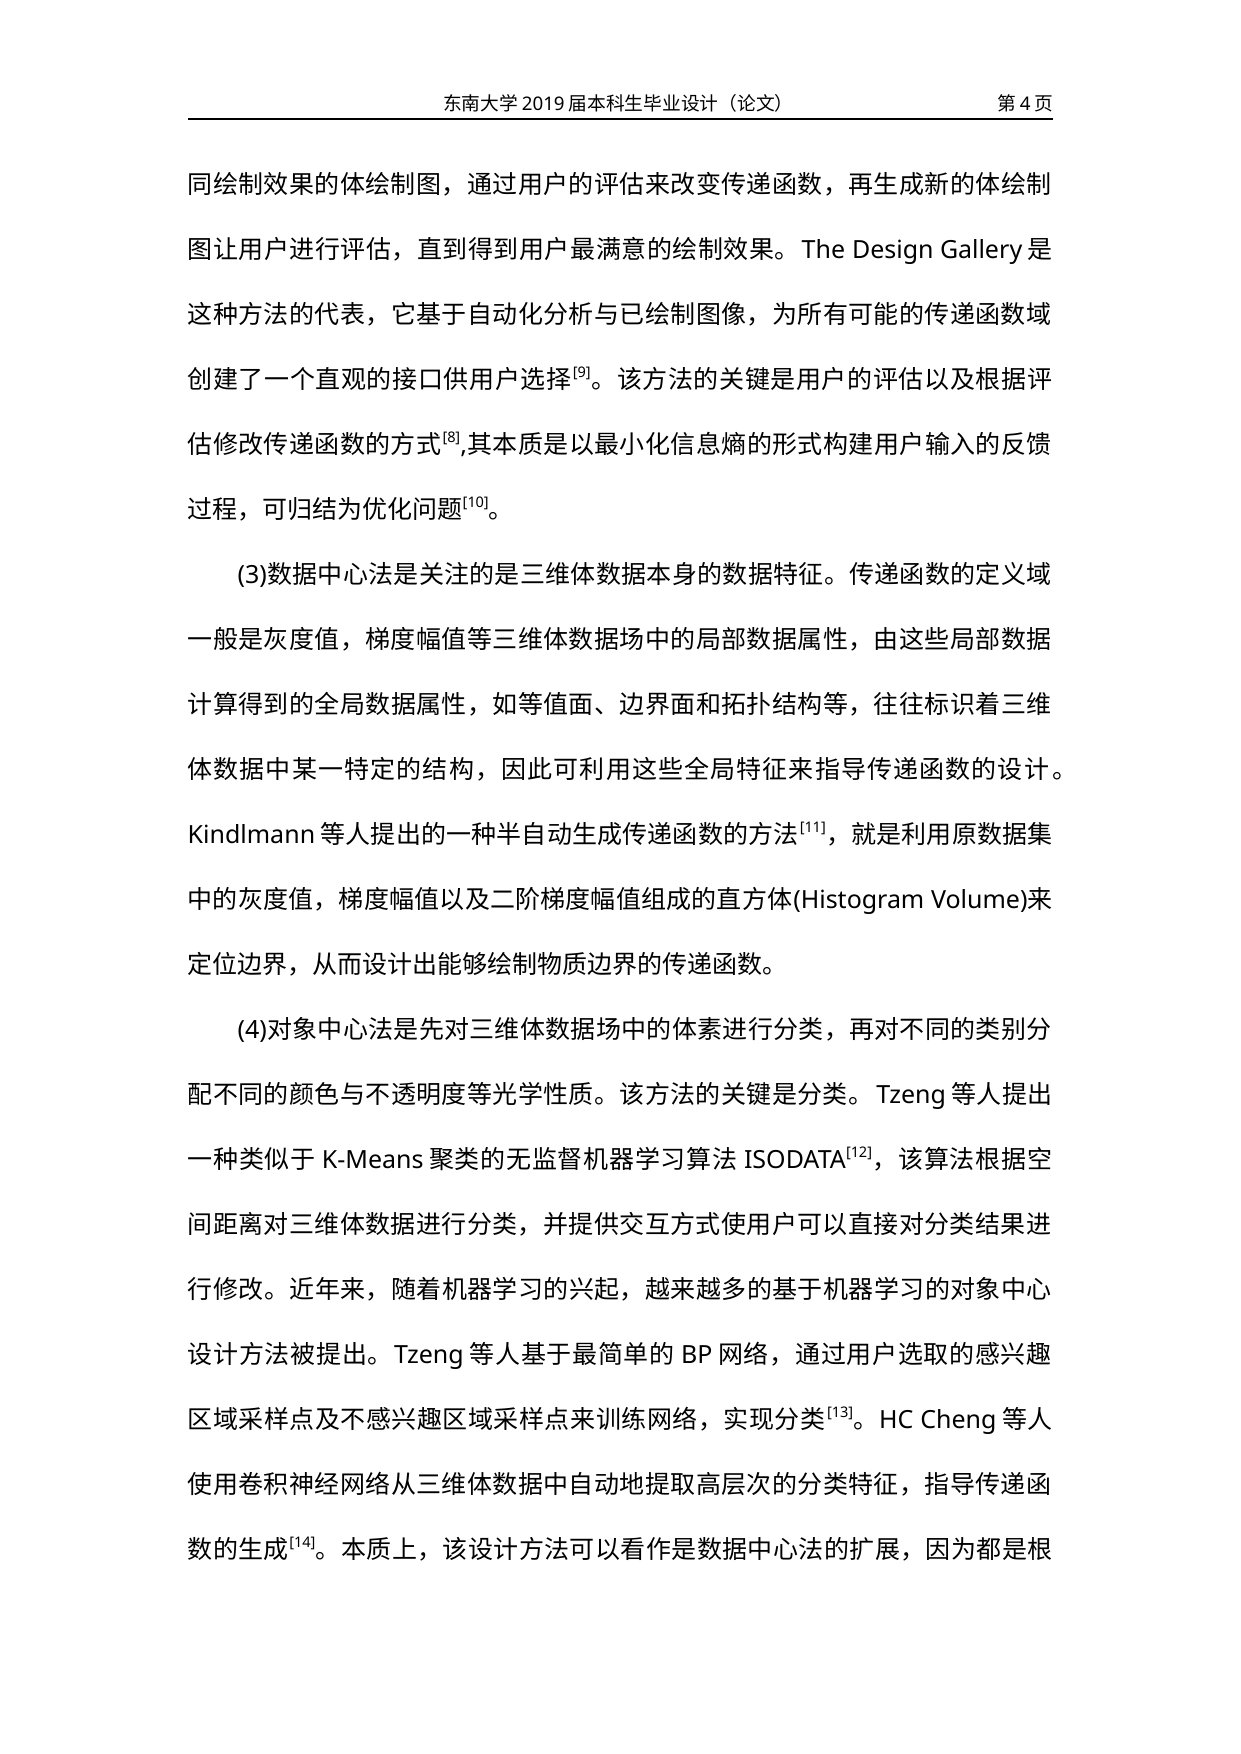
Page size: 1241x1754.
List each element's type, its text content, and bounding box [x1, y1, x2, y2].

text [187, 150, 1053, 540]
text (3)数据中心法是关注的是三维体数据本身的数据特征。传递函数的定义域一般是灰度值，梯度幅值等三维体数据场中的局部数据属性，由这些局部数据计算得到的全局数据属性，如等值面、边界面和拓扑结构等，往往标识着三维体数据中某一特定的结构，因此可利用这些全局特征来指导传递函数的设计。Kindlmann等人提出的一种半自动生成传递函数的方法[11]，就是利用原数据集中的灰度值，梯度幅值以及二阶梯度幅值组成的直方体(Histogram Volume)来定位边界，从而设计出能够绘制物质边界的传递函数。 [187, 540, 1053, 995]
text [187, 995, 1053, 1580]
